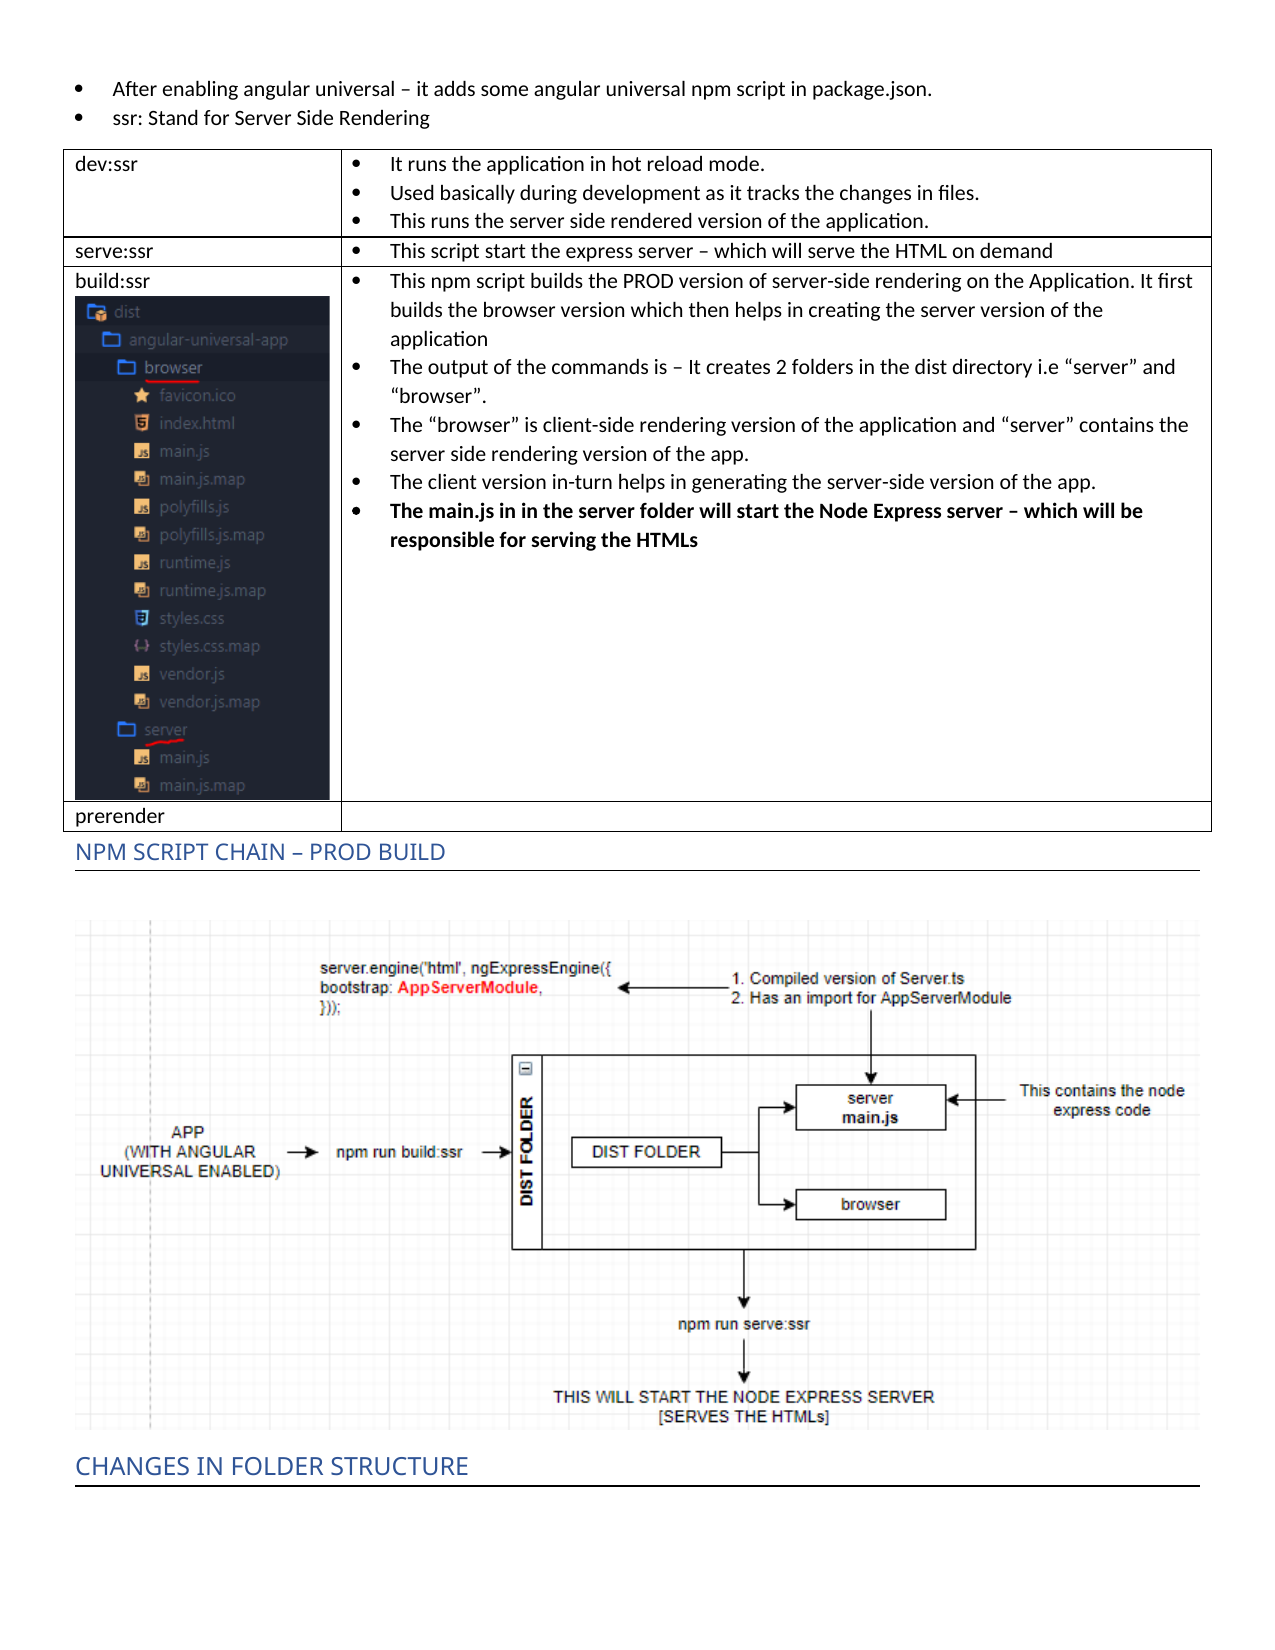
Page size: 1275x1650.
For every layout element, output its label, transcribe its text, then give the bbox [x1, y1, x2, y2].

table_cell This npm script builds the PROD version of server-side rendering on the Application. It first builds the browser version which then helps in creating the server version of the application The output of the commands is – It creates 2 folders in the dist directory i.e “server” and “browser”. The “browser” is client-side rendering version of the application and “server” contains the server side rendering version of the app. The client version in-turn helps in generating the server-side version of the app. The main.js in in the server folder will start the Node Express server – which will be responsible for serving the HTMLs [342, 267, 1211, 801]
list After enabling angular universal – it adds some angular universal npm script in package.json. [75, 75, 1200, 102]
table_cell prerender [64, 802, 341, 831]
table_cell This script start the express server – which will serve the HTML on demand [342, 238, 1211, 266]
table_header It runs the application in hot reload mode. Used basically during development as it tracks the changes in files. This runs the server side rendered version of the application. [342, 150, 1211, 236]
table_cell serve:ssr [64, 238, 341, 266]
picture [75, 920, 1200, 1430]
list ssr: Stand for Server Side Rendering [75, 104, 1200, 130]
subtitle CHANGES IN FOLDER STRUCTURE [75, 1449, 1200, 1485]
table_header dev:ssr [64, 150, 341, 236]
table_cell [342, 802, 1211, 831]
table_cell build:ssr [64, 267, 341, 801]
subtitle NPM SCRIPT CHAIN – PROD BUILD [75, 836, 1200, 870]
picture [75, 296, 330, 800]
